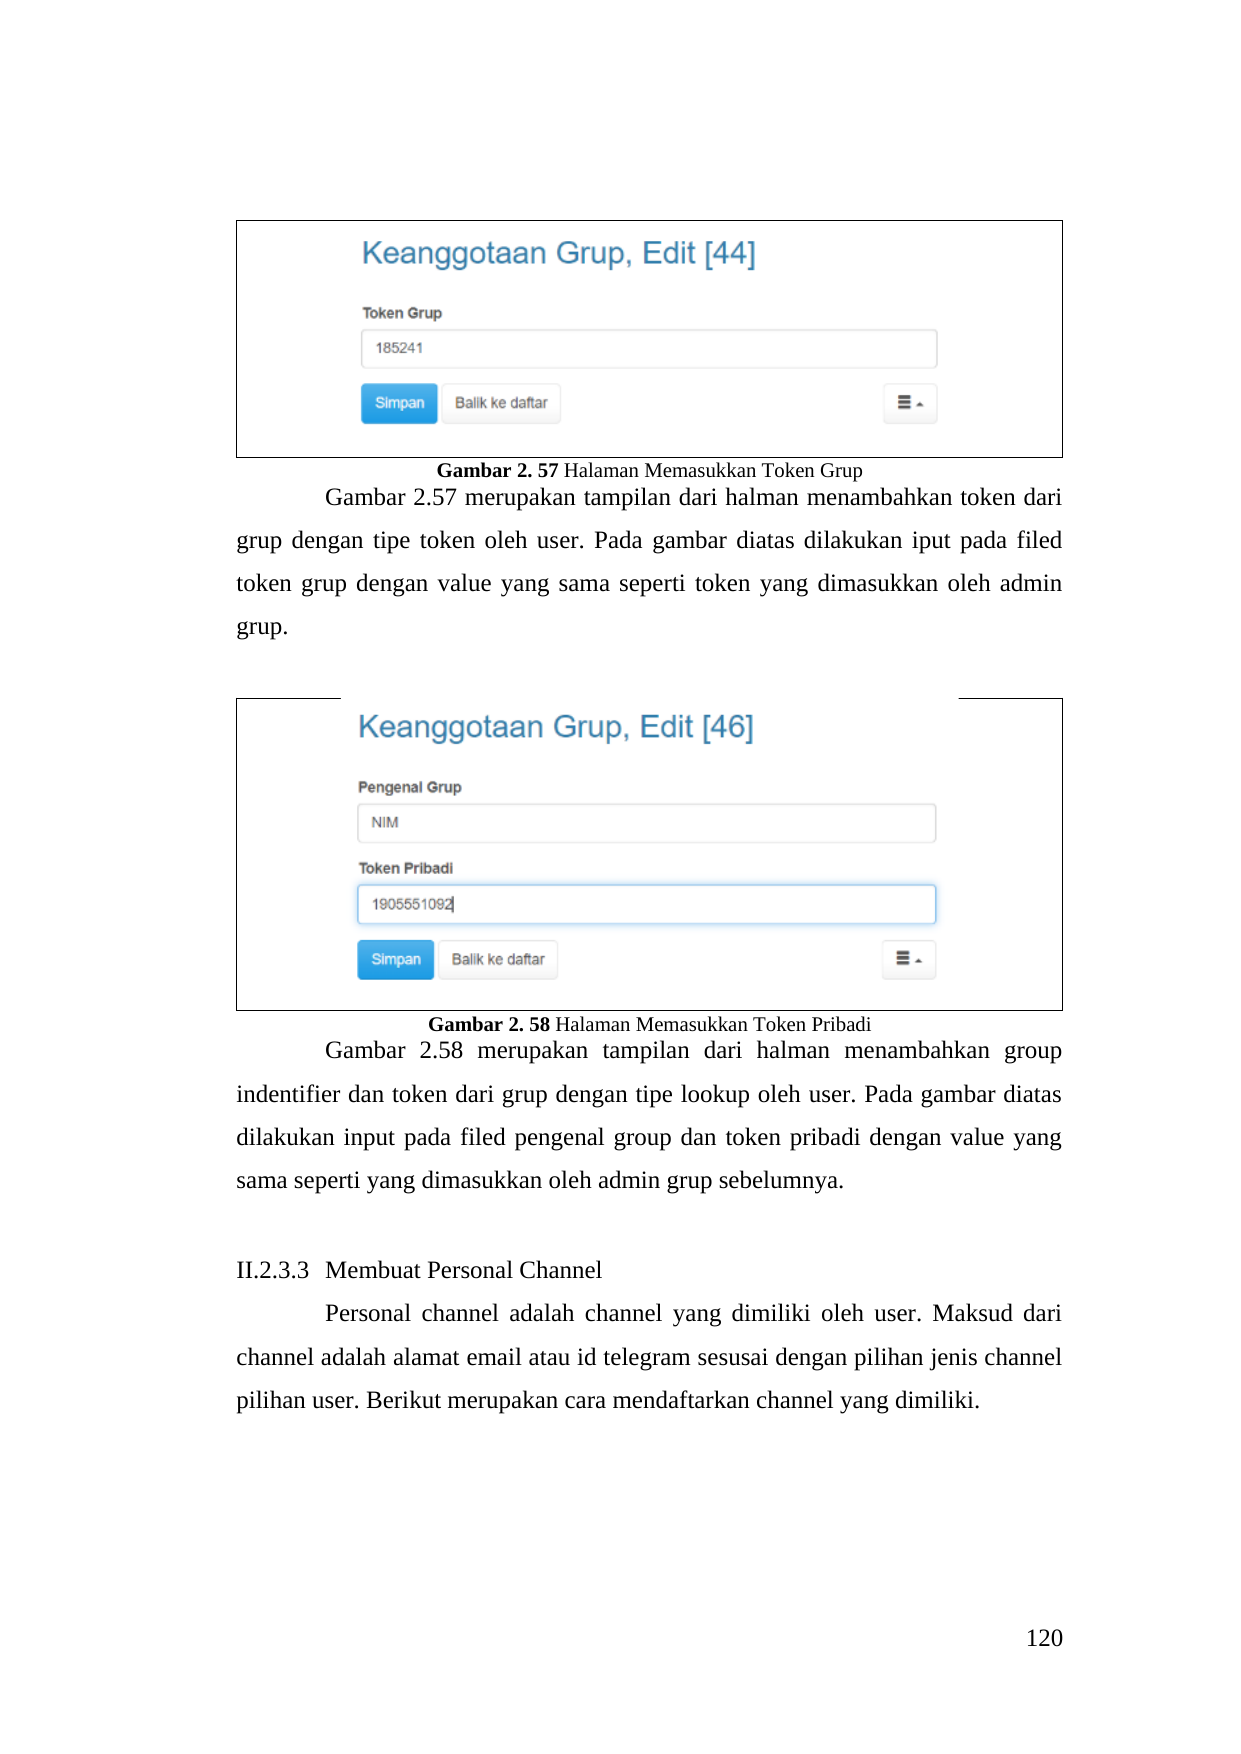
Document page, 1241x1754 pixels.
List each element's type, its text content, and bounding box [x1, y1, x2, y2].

table_header [237, 699, 1062, 1010]
picture [340, 698, 959, 997]
text Gambar 2. 57 Halaman Memasukkan Token Grup [236, 458, 1063, 482]
text Gambar 2.58 merupakan tampilan dari halman menambahkan group indentifier dan token dari grup dengan tipe lookup oleh user. Pada gambar diatas dilakukan input pada filed pengenal group dan token pribadi dengan value yang sama seperti yang dimasukkan oleh admin grup sebelumnya. [236, 1036, 1063, 1194]
table_header [237, 221, 1062, 457]
text Personal channel adalah channel yang dimiliki oleh user. Maksud dari channel adalah alamat email atau id telegram sesusai dengan pilihan jenis channel pilihan user. Berikut merupakan cara mendaftarkan channel yang dimiliki. [236, 1298, 1063, 1413]
text Gambar 2.57 merupakan tampilan dari halman menambahkan token dari grup dengan tipe token oleh user. Pada gambar diatas dilakukan iput pada filed token grup dengan value yang sama seperti token yang dimasukkan oleh admin grup. [236, 482, 1063, 640]
text Gambar 2. 58 Halaman Memasukkan Token Pribadi [236, 1011, 1063, 1036]
picture [344, 221, 955, 443]
subtitle Membuat Personal Channel [236, 1255, 1063, 1284]
